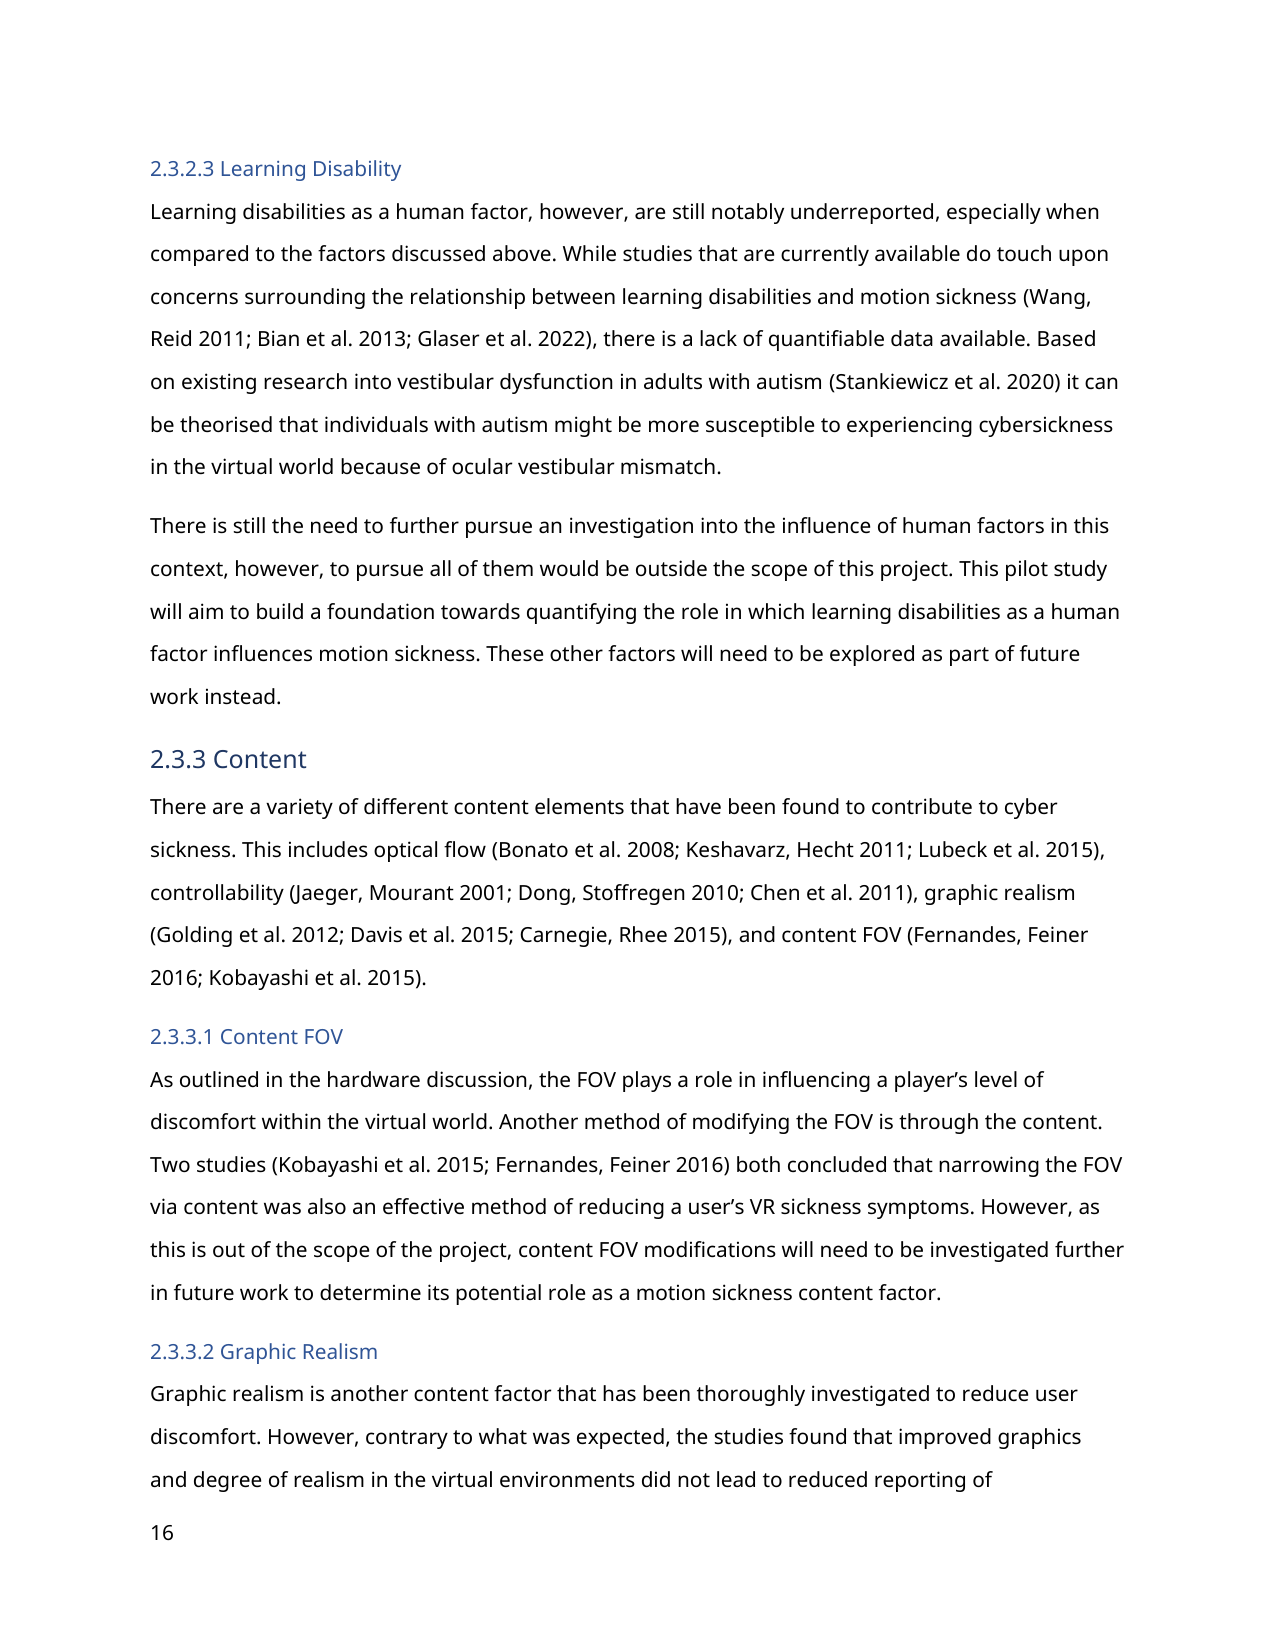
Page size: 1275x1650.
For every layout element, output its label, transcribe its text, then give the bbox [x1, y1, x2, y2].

subtitle 2.3.2.3 Learning Disability [150, 154, 1125, 183]
subtitle 2.3.3.1 Content FOV [150, 1022, 1125, 1051]
subtitle 2.3.3 Content [150, 741, 1125, 775]
text As outlined in the hardware discussion, the FOV plays a role in influencing a player’s level of discomfort within the virtual world. Another method of modifying the FOV is through the content. Two studies both concluded that narrowing the FOV via content was also an effective method of reducing a user’s VR sickness symptoms. However, as this is out of the scope of the project, content FOV modifications will need to be investigated further in future work to determine its potential role as a motion sickness content factor. [150, 1065, 1125, 1306]
subtitle 2.3.3.2 Graphic Realism [150, 1337, 1125, 1365]
text There are a variety of different content elements that have been found to contribute to cyber sickness. This includes optical flow , controllability , graphic realism , and content FOV . [150, 792, 1125, 991]
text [150, 1379, 1125, 1493]
text Learning disabilities as a human factor, however, are still notably underreported, especially when compared to the factors discussed above. While studies that are currently available do touch upon concerns surrounding the relationship between learning disabilities and motion sickness , there is a lack of quantifiable data available. Based on existing research into vestibular dysfunction in adults with autism it can be theorised that individuals with autism might be more susceptible to experiencing cybersickness in the virtual world because of ocular vestibular mismatch. [150, 197, 1125, 481]
text There is still the need to further pursue an investigation into the influence of human factors in this context, however, to pursue all of them would be outside the scope of this project. This pilot study will aim to build a foundation towards quantifying the role in which learning disabilities as a human factor influences motion sickness. These other factors will need to be explored as part of future work instead. [150, 512, 1125, 711]
